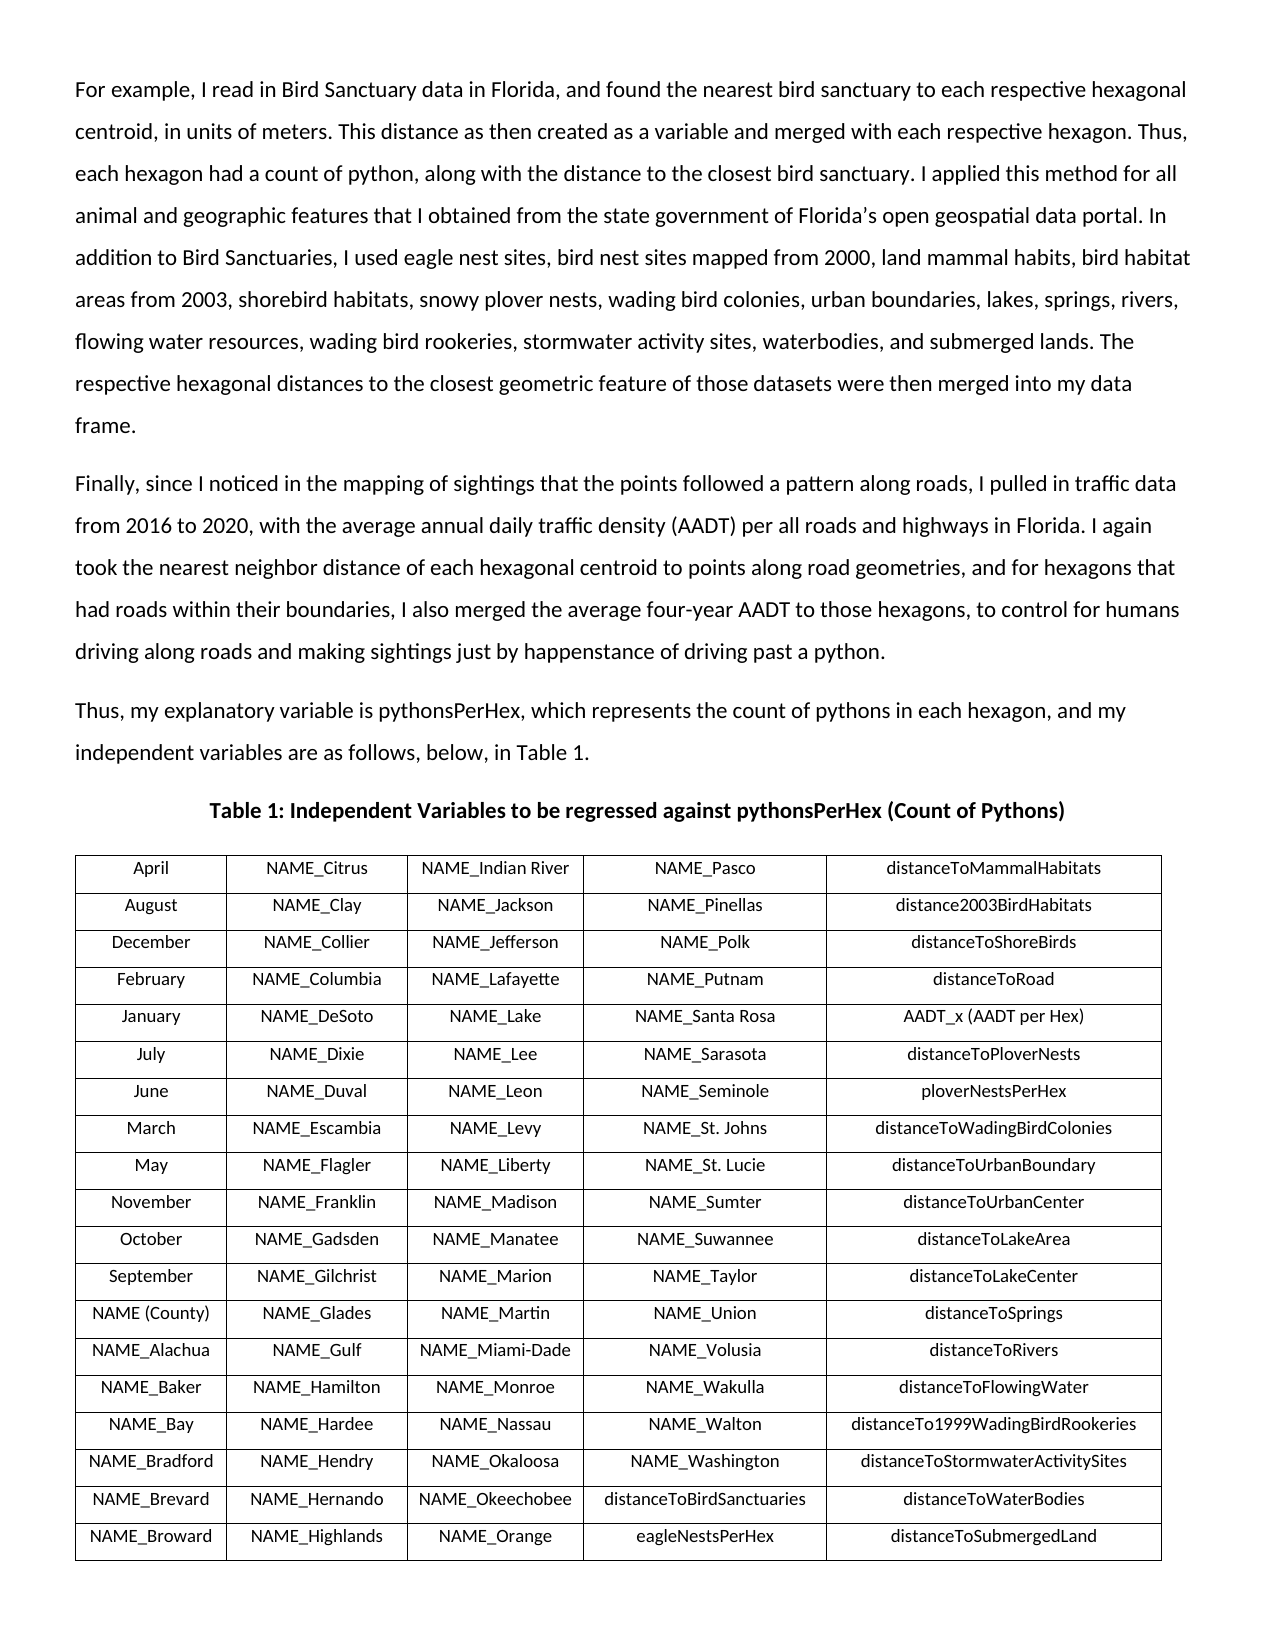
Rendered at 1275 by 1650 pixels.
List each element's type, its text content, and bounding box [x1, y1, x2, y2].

table_cell eagleNestsPerHex [584, 1524, 826, 1560]
table_cell NAME_Suwannee [584, 1227, 826, 1263]
table_cell NAME_Hendry [227, 1450, 407, 1486]
table_cell NAME_Jackson [408, 894, 583, 929]
table_cell NAME_Collier [227, 931, 407, 967]
table_cell August [76, 894, 226, 929]
table_cell NAME_Broward [76, 1524, 226, 1560]
table_cell distanceToWaterBodies [827, 1487, 1161, 1523]
table_cell NAME_Highlands [227, 1524, 407, 1560]
table_cell NAME_DeSoto [227, 1005, 407, 1041]
table_cell NAME_Hardee [227, 1413, 407, 1449]
table_cell distanceTo1999WadingBirdRookeries [827, 1413, 1161, 1449]
table_cell NAME_Hernando [227, 1487, 407, 1523]
table_cell NAME_Miami-Dade [408, 1339, 583, 1374]
table_cell NAME_Union [584, 1301, 826, 1337]
table_cell September [76, 1264, 226, 1300]
table_cell NAME (County) [76, 1301, 226, 1337]
table_cell NAME_Leon [408, 1079, 583, 1115]
table_cell NAME_Santa Rosa [584, 1005, 826, 1041]
table_cell NAME_Escambia [227, 1116, 407, 1152]
table_cell NAME_Hamilton [227, 1376, 407, 1412]
table_cell ploverNestsPerHex [827, 1079, 1161, 1115]
table_cell NAME_Lafayette [408, 968, 583, 1004]
table_cell NAME_St. Lucie [584, 1153, 826, 1189]
table_cell NAME_Sarasota [584, 1042, 826, 1078]
table_cell May [76, 1153, 226, 1189]
table_cell NAME_Lake [408, 1005, 583, 1041]
table_cell distanceToWadingBirdColonies [827, 1116, 1161, 1152]
table_header distanceToMammalHabitats [827, 856, 1161, 892]
table_cell distanceToLakeArea [827, 1227, 1161, 1263]
table_cell NAME_Gadsden [227, 1227, 407, 1263]
table_cell NAME_Bay [76, 1413, 226, 1449]
table_cell February [76, 968, 226, 1004]
text Finally, since I noticed in the mapping of sightings that the points followed a pattern along roads, I pulled in traffic data from 2016 to 2020, with the average annual daily traffic density (AADT) per all roads and highways in Florida. I again took the nearest neighbor distance of each hexagonal centroid to points along road geometries, and for hexagons that had roads within their boundaries, I also merged the average four-year AADT to those hexagons, to control for humans driving along roads and making sightings just by happenstance of driving past a python. [75, 469, 1200, 665]
table_cell NAME_Orange [408, 1524, 583, 1560]
table_cell NAME_Putnam [584, 968, 826, 1004]
table_cell NAME_Gilchrist [227, 1264, 407, 1300]
table_header NAME_Pasco [584, 856, 826, 892]
table_cell distanceToShoreBirds [827, 931, 1161, 967]
table_cell NAME_Okaloosa [408, 1450, 583, 1486]
table_cell NAME_Gulf [227, 1339, 407, 1374]
table_cell NAME_Seminole [584, 1079, 826, 1115]
table_cell NAME_Pinellas [584, 894, 826, 929]
text Thus, my explanatory variable is pythonsPerHex, which represents the count of pythons in each hexagon, and my independent variables are as follows, below, in Table 1. [75, 696, 1200, 766]
table_cell NAME_Marion [408, 1264, 583, 1300]
table_cell distanceToRivers [827, 1339, 1161, 1374]
table_cell NAME_Monroe [408, 1376, 583, 1412]
table_cell distanceToUrbanCenter [827, 1190, 1161, 1226]
table_header April [76, 856, 226, 892]
table_cell NAME_Baker [76, 1376, 226, 1412]
table_cell AADT_x (AADT per Hex) [827, 1005, 1161, 1041]
table_cell NAME_Dixie [227, 1042, 407, 1078]
table_cell distance2003BirdHabitats [827, 894, 1161, 929]
table_cell NAME_Jefferson [408, 931, 583, 967]
table_cell NAME_Volusia [584, 1339, 826, 1374]
table_cell distanceToPloverNests [827, 1042, 1161, 1078]
table_cell NAME_Nassau [408, 1413, 583, 1449]
table_cell October [76, 1227, 226, 1263]
table_cell NAME_Flagler [227, 1153, 407, 1189]
table_cell NAME_St. Johns [584, 1116, 826, 1152]
table_cell NAME_Liberty [408, 1153, 583, 1189]
table_cell NAME_Columbia [227, 968, 407, 1004]
table_cell NAME_Sumter [584, 1190, 826, 1226]
table_header NAME_Indian River [408, 856, 583, 892]
table_cell distanceToRoad [827, 968, 1161, 1004]
table_cell distanceToSprings [827, 1301, 1161, 1337]
table_cell NAME_Duval [227, 1079, 407, 1115]
table_cell NAME_Polk [584, 931, 826, 967]
table_cell distanceToSubmergedLand [827, 1524, 1161, 1560]
table_cell NAME_Clay [227, 894, 407, 929]
table_header NAME_Citrus [227, 856, 407, 892]
table_cell distanceToUrbanBoundary [827, 1153, 1161, 1189]
table_cell November [76, 1190, 226, 1226]
table_cell NAME_Lee [408, 1042, 583, 1078]
text For example, I read in Bird Sanctuary data in Florida, and found the nearest bird sanctuary to each respective hexagonal centroid, in units of meters. This distance as then created as a variable and merged with each respective hexagon. Thus, each hexagon had a count of python, along with the distance to the closest bird sanctuary. I applied this method for all animal and geographic features that I obtained from the state government of Florida’s open geospatial data portal. In addition to Bird Sanctuaries, I used eagle nest sites, bird nest sites mapped from 2000, land mammal habits, bird habitat areas from 2003, shorebird habitats, snowy plover nests, wading bird colonies, urban boundaries, lakes, springs, rivers, flowing water resources, wading bird rookeries, stormwater activity sites, waterbodies, and submerged lands. The respective hexagonal distances to the closest geometric feature of those datasets were then merged into my data frame. [75, 75, 1200, 439]
table_cell January [76, 1005, 226, 1041]
table_cell NAME_Okeechobee [408, 1487, 583, 1523]
table_cell NAME_Brevard [76, 1487, 226, 1523]
table_cell NAME_Alachua [76, 1339, 226, 1374]
table_cell NAME_Manatee [408, 1227, 583, 1263]
table_cell distanceToLakeCenter [827, 1264, 1161, 1300]
table_cell distanceToBirdSanctuaries [584, 1487, 826, 1523]
table_cell NAME_Martin [408, 1301, 583, 1337]
table_cell NAME_Glades [227, 1301, 407, 1337]
table_cell NAME_Levy [408, 1116, 583, 1152]
table_cell December [76, 931, 226, 967]
table_cell NAME_Bradford [76, 1450, 226, 1486]
table_cell NAME_Franklin [227, 1190, 407, 1226]
table_cell March [76, 1116, 226, 1152]
table_cell July [76, 1042, 226, 1078]
table_cell NAME_Taylor [584, 1264, 826, 1300]
table_cell distanceToFlowingWater [827, 1376, 1161, 1412]
table_cell NAME_Madison [408, 1190, 583, 1226]
table_cell June [76, 1079, 226, 1115]
table_cell NAME_Wakulla [584, 1376, 826, 1412]
table_cell distanceToStormwaterActivitySites [827, 1450, 1161, 1486]
text Table 1: Independent Variables to be regressed against pythonsPerHex (Count of Pythons) [75, 797, 1200, 825]
table_cell NAME_Walton [584, 1413, 826, 1449]
table_cell NAME_Washington [584, 1450, 826, 1486]
